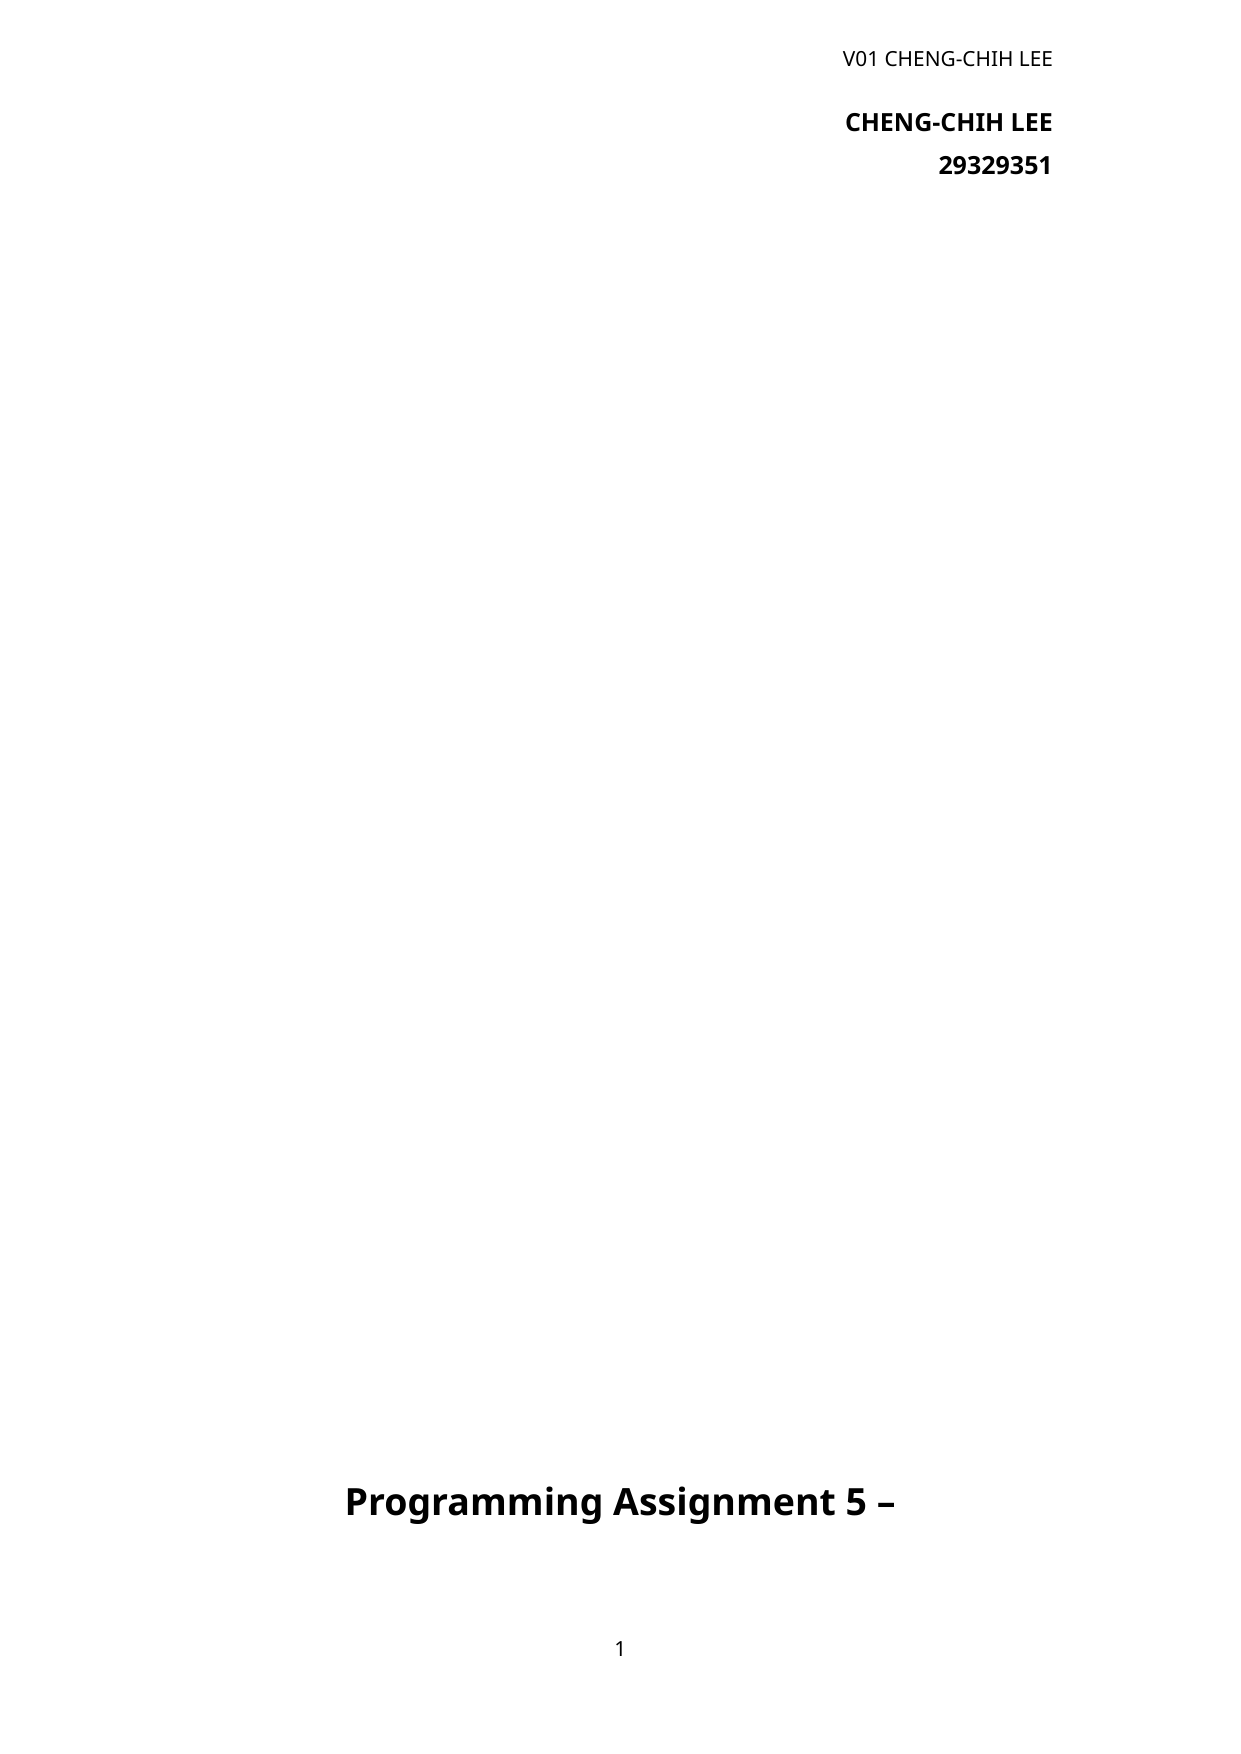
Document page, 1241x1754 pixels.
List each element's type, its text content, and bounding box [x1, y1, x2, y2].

text Programming Assignment 5 – [187, 1463, 1053, 1538]
text CHENG-CHIH LEE [187, 103, 1053, 141]
text 29329351 [187, 146, 1053, 183]
